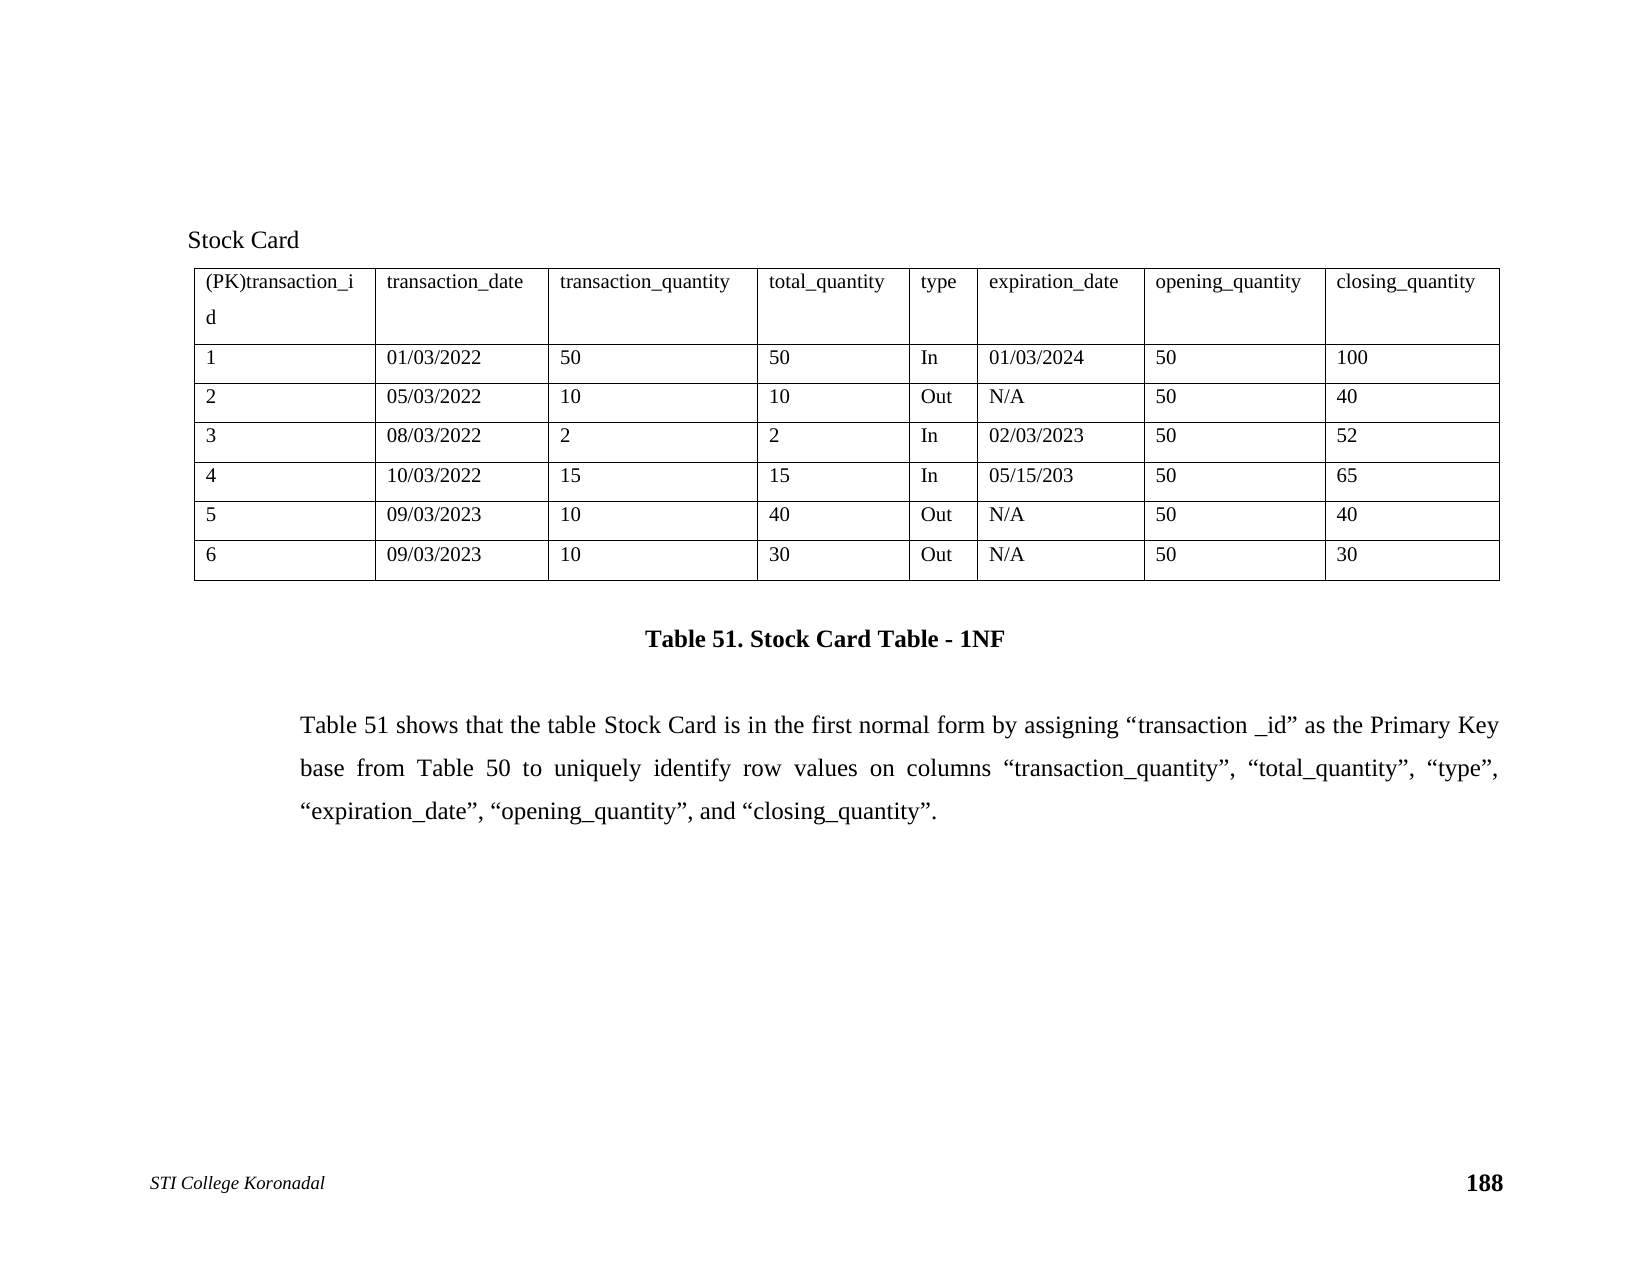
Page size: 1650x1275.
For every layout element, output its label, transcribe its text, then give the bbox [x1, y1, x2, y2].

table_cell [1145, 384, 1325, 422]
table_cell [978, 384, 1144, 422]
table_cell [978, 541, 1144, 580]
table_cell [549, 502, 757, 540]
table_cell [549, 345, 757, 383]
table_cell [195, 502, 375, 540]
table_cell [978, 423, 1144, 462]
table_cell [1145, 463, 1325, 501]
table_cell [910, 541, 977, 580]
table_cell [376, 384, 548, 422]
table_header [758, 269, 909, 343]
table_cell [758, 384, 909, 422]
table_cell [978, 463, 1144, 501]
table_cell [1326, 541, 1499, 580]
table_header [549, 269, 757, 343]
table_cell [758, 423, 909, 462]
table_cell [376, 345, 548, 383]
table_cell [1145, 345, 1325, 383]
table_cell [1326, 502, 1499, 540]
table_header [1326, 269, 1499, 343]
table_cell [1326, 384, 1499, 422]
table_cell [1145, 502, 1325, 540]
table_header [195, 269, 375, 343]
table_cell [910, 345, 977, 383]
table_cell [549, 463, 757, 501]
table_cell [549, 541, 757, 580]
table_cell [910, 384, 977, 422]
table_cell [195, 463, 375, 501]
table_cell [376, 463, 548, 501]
text Table 51 shows that the table Stock Card is in the first normal form by assigning “transaction _id” as the Primary Key base from Table 50 to uniquely identify row values on columns “transaction_quantity”, “total_quantity”, “type”, “expiration_date”, “opening_quantity”, and “closing_quantity”. [300, 710, 1500, 825]
text Stock Card [150, 225, 1500, 254]
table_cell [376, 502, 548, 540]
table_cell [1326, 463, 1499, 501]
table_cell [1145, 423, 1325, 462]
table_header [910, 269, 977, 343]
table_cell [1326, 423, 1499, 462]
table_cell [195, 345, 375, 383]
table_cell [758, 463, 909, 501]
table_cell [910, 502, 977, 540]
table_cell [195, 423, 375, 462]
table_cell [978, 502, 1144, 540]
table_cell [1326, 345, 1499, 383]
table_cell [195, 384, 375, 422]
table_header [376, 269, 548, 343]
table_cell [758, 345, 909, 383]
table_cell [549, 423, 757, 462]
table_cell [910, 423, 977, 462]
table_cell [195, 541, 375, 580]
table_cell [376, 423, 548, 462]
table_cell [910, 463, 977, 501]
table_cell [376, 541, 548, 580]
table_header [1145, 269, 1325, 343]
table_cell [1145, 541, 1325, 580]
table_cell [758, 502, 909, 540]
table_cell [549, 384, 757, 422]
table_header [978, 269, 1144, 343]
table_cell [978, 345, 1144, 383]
text Table 51. Stock Card Table - 1NF [150, 624, 1500, 653]
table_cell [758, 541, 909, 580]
